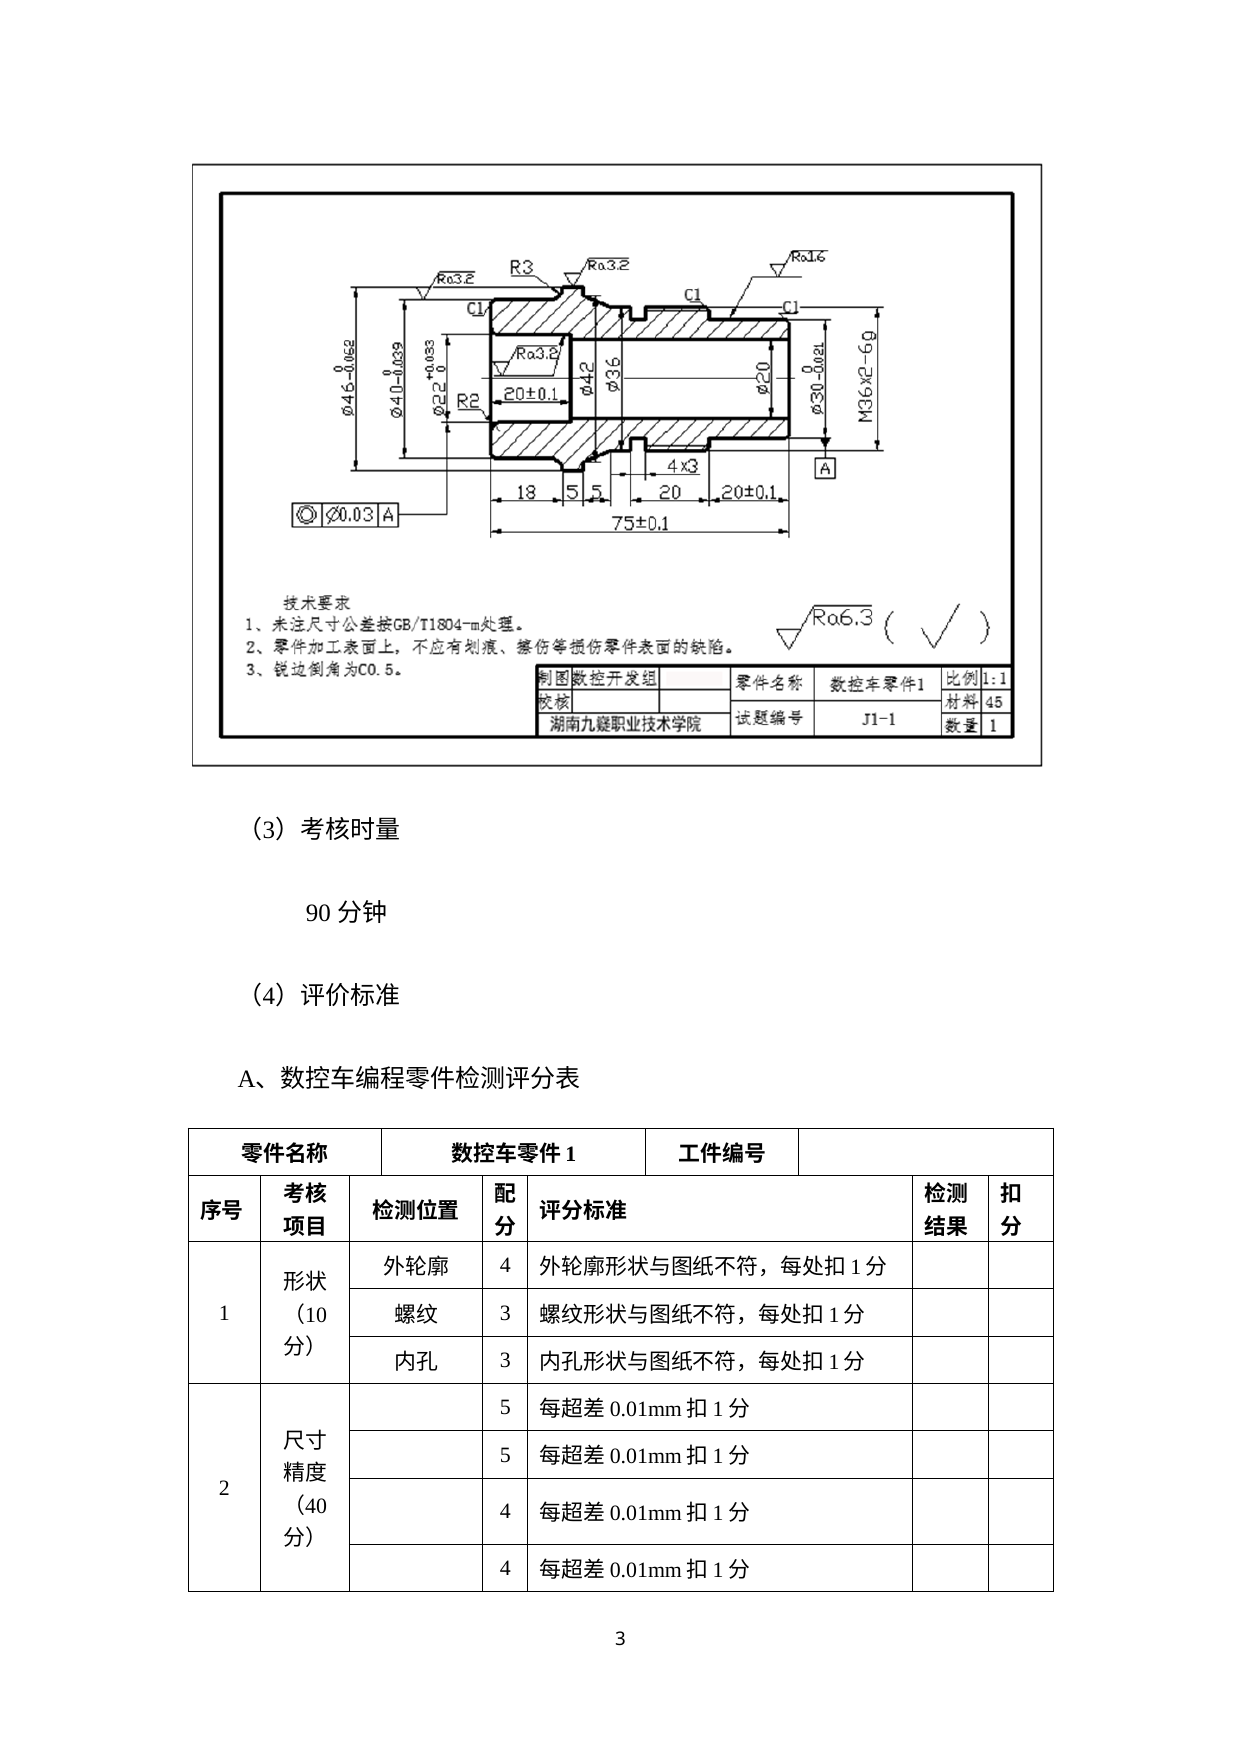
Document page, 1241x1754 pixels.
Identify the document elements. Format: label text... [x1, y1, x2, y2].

table_cell 5 [483, 1384, 527, 1430]
text （3）考核时量 [187, 795, 1053, 860]
table_cell [989, 1242, 1053, 1288]
table_header 零件名称 [189, 1129, 381, 1175]
table_cell 3 [483, 1337, 527, 1383]
table_cell [350, 1545, 482, 1591]
table_cell [913, 1242, 988, 1288]
table_cell [913, 1337, 988, 1383]
table_cell 外轮廓 [350, 1242, 482, 1288]
table_cell 4 [483, 1242, 527, 1288]
table_cell [913, 1545, 988, 1591]
table_cell 尺寸精度（40分） [261, 1384, 349, 1591]
table_cell 序号 [189, 1176, 260, 1241]
table_cell [913, 1289, 988, 1336]
table_cell 形状（10分） [261, 1242, 349, 1383]
table_cell 考核 项目 [261, 1176, 349, 1241]
text （4）评价标准 [187, 961, 1053, 1026]
table_cell 评分标准 [528, 1176, 912, 1241]
table_cell [913, 1431, 988, 1477]
table_cell [913, 1479, 988, 1543]
table_cell 配分 [483, 1176, 527, 1241]
text 90 分钟 [187, 878, 1053, 943]
table_cell 每超差0.01mm扣1分 [528, 1479, 912, 1543]
table_cell 检测结果 [913, 1176, 988, 1241]
table_cell [989, 1289, 1053, 1336]
table_cell 3 [483, 1289, 527, 1336]
table_cell 内孔 [350, 1337, 482, 1383]
table_cell 4 [483, 1479, 527, 1543]
table_cell 4 [483, 1545, 527, 1591]
table_cell [350, 1431, 482, 1477]
table_header 工件编号 [646, 1129, 798, 1175]
table_cell 扣分 [989, 1176, 1053, 1241]
table_cell [989, 1479, 1053, 1543]
table_cell 内孔形状与图纸不符，每处扣1分 [528, 1337, 912, 1383]
table_cell 螺纹 [350, 1289, 482, 1336]
table_cell [350, 1384, 482, 1430]
table_cell [989, 1384, 1053, 1430]
table_cell 每超差0.01mm扣1分 [528, 1545, 912, 1591]
table_cell 5 [483, 1431, 527, 1477]
table_cell [913, 1384, 988, 1430]
picture [192, 162, 1049, 776]
table_cell [989, 1545, 1053, 1591]
table_cell 每超差0.01mm扣1分 [528, 1431, 912, 1477]
table_cell [989, 1431, 1053, 1477]
table_cell 外轮廓形状与图纸不符，每处扣1分 [528, 1242, 912, 1288]
table_header [799, 1129, 1053, 1175]
table_cell 检测位置 [350, 1176, 482, 1241]
table_cell 2 [189, 1384, 260, 1591]
table_cell 每超差0.01mm扣1分 [528, 1384, 912, 1430]
text A、数控车编程零件检测评分表 [187, 1044, 1053, 1109]
table_cell 螺纹形状与图纸不符，每处扣1分 [528, 1289, 912, 1336]
table_header 数控车零件1 [382, 1129, 645, 1175]
table_cell 1 [189, 1242, 260, 1383]
table_cell [989, 1337, 1053, 1383]
table_cell [350, 1479, 482, 1543]
